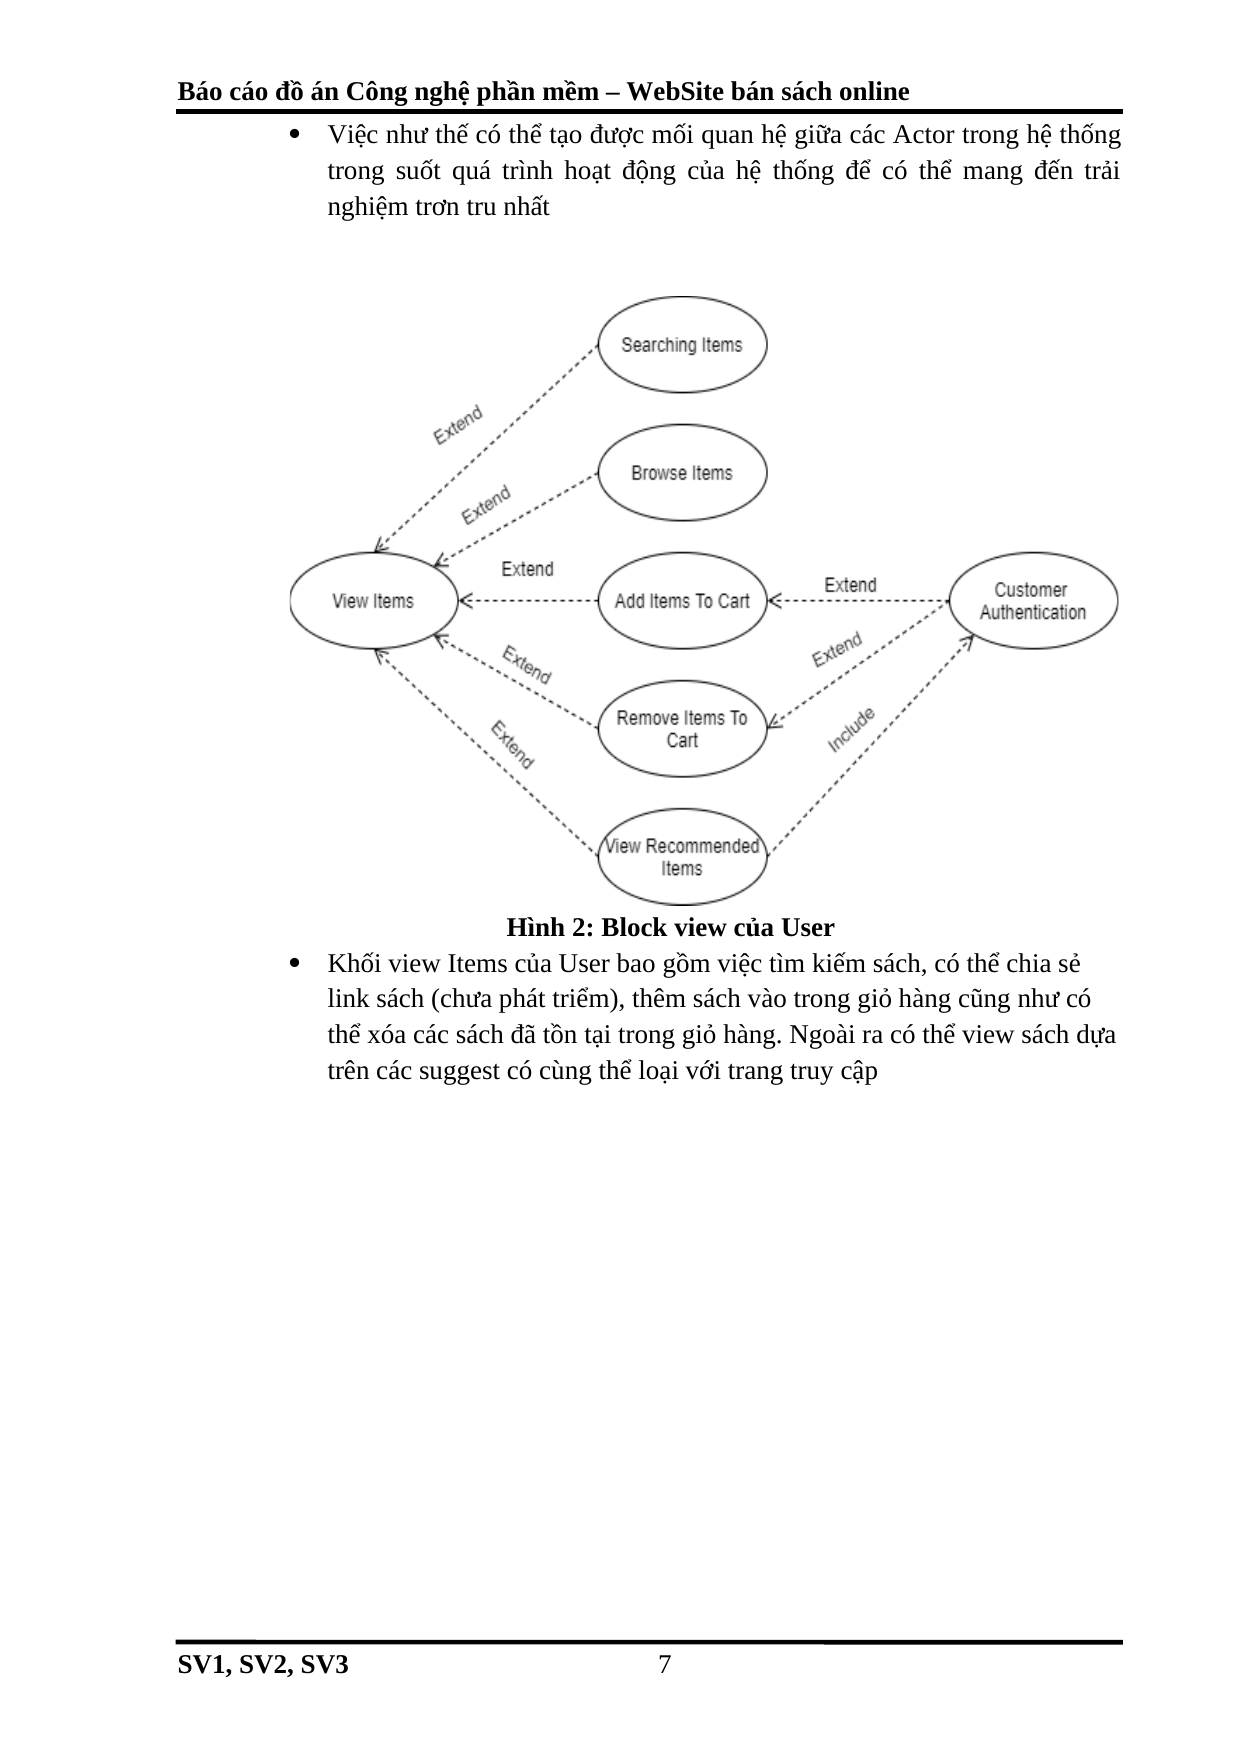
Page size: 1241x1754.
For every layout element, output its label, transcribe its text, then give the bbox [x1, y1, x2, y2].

list Việc như thế có thể tạo được mối quan hệ giữa các Actor trong hệ thống trong suốt quá trình hoạt động của hệ thống để có thể mang đến trải nghiệm trơn tru nhất [290, 118, 1122, 221]
text Hình 2: Block view của User [290, 911, 1122, 942]
list Khối view Items của User bao gồm việc tìm kiếm sách, có thể chia sẻ link sách (chưa phát triểm), thêm sách vào trong giỏ hàng cũng như có thể xóa các sách đã tồn tại trong giỏ hàng. Ngoài ra có thể view sách dựa trên các suggest có cùng thể loại với trang truy cập [290, 947, 1122, 1085]
picture [289, 296, 1119, 906]
